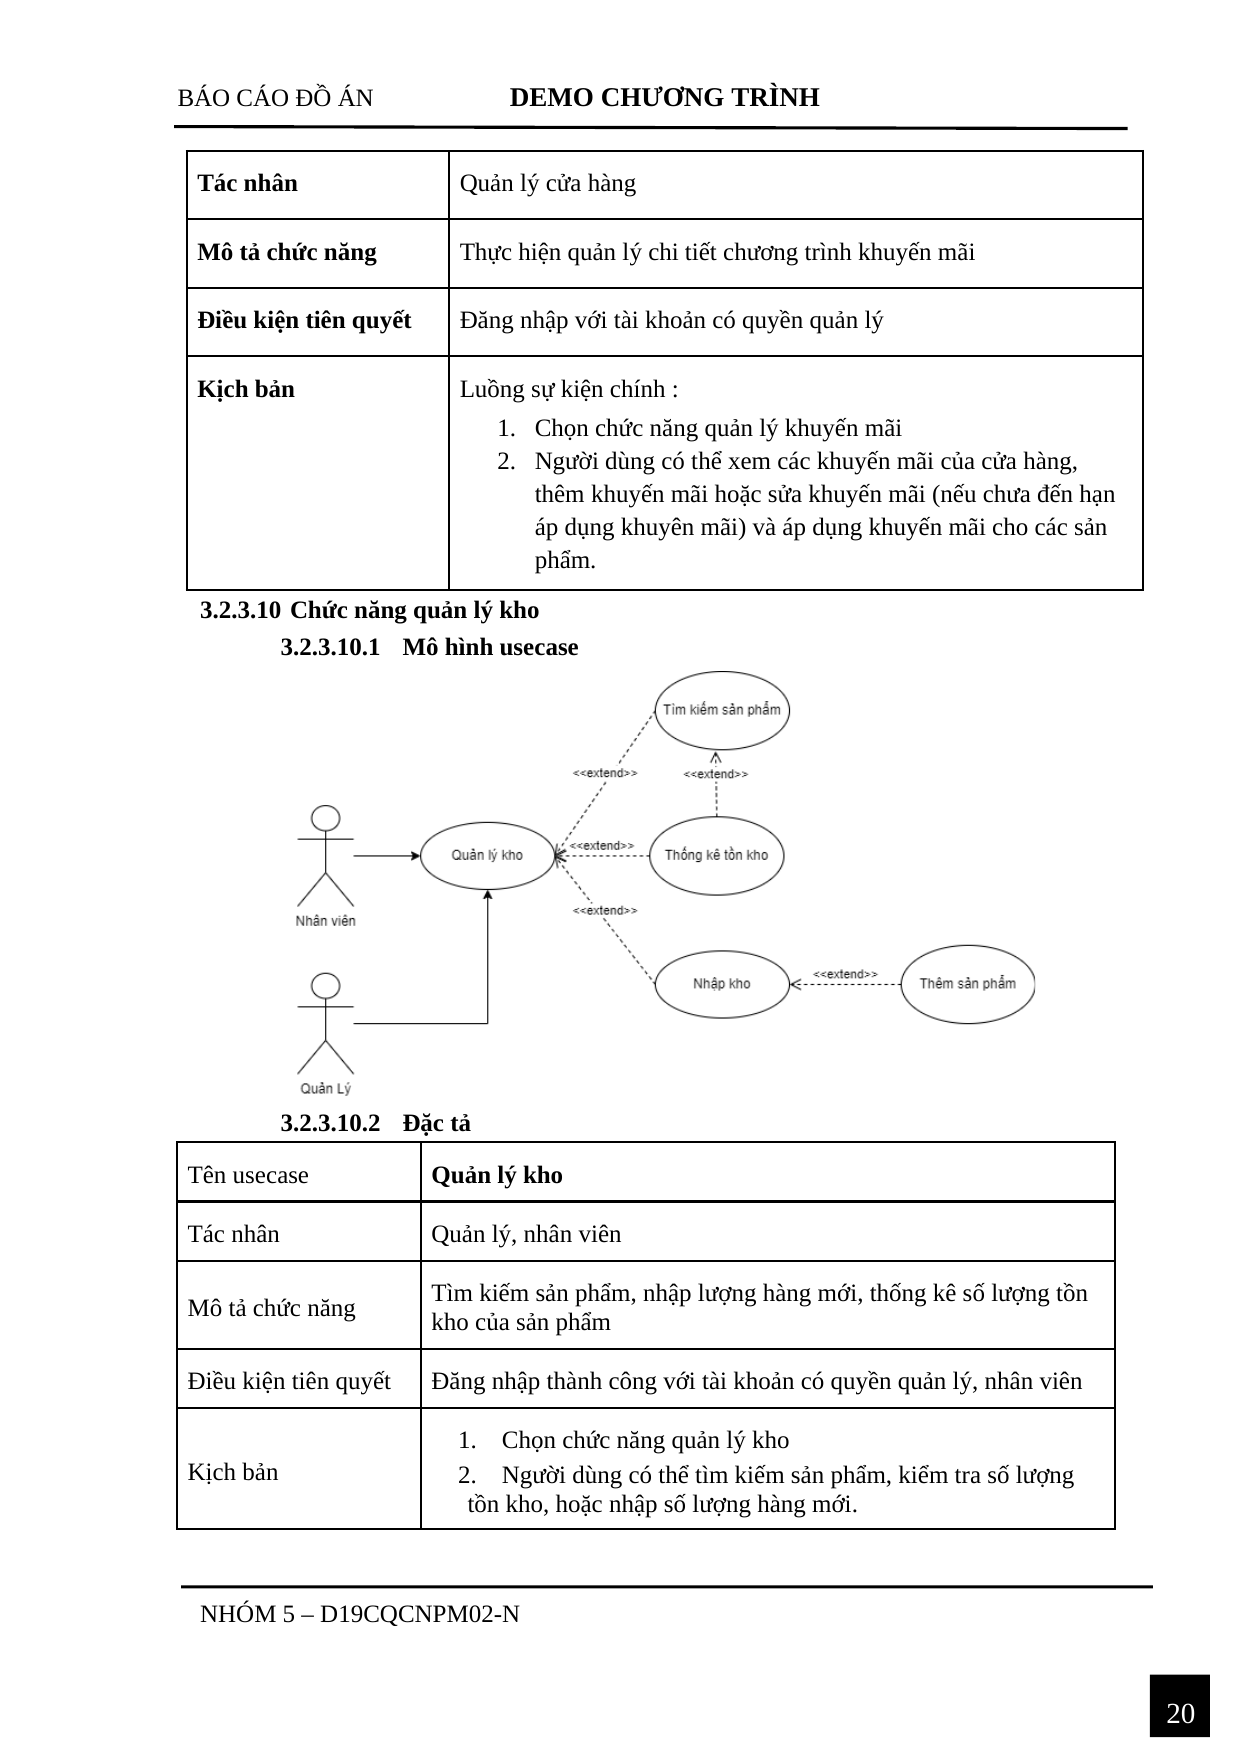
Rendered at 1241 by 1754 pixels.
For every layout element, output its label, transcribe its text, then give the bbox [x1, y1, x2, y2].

table_header Tên usecase [178, 1143, 420, 1200]
table_cell Luồng sự kiện chính : Chọn chức năng quản lý khuyến mãi Người dùng có thể xem các khuyến mãi của cửa hàng, thêm khuyến mãi hoặc sửa khuyến mãi (nếu chưa đến hạn áp dụng khuyên mãi) và áp dụng khuyến mãi cho các sản phẩm. [450, 357, 1142, 589]
table_header Quản lý kho [422, 1143, 1114, 1200]
table_cell Tác nhân [188, 152, 448, 218]
table_cell Thực hiện quản lý chi tiết chương trình khuyến mãi [450, 220, 1142, 287]
table_cell Điều kiện tiên quyết [188, 289, 448, 355]
subtitle Mô hình usecase [280, 632, 1153, 661]
table_cell Tìm kiếm sản phẩm, nhập lượng hàng mới, thống kê số lượng tồn kho của sản phẩm [422, 1262, 1114, 1347]
picture [295, 671, 1036, 1098]
table_cell Điều kiện tiên quyết [178, 1350, 420, 1407]
subtitle Chức năng quản lý kho [200, 595, 1153, 624]
table_cell Kịch bản [188, 357, 448, 589]
table_cell Tác nhân [178, 1203, 420, 1259]
table_cell Đăng nhập với tài khoản có quyền quản lý [450, 289, 1142, 355]
table_cell Quản lý cửa hàng [450, 152, 1142, 218]
table_cell 1. Chọn chức năng quản lý kho 2. Người dùng có thể tìm kiếm sản phẩm, kiểm tra số lượng tồn kho, hoặc nhập số lượng hàng mới. [422, 1409, 1114, 1528]
table_cell Quản lý, nhân viên [422, 1203, 1114, 1259]
table_cell Mô tả chức năng [188, 220, 448, 287]
table_cell Mô tả chức năng [178, 1262, 420, 1347]
subtitle Đặc tả [280, 1108, 1153, 1137]
table_cell Đăng nhập thành công với tài khoản có quyền quản lý, nhân viên [422, 1350, 1114, 1407]
table_cell Kịch bản [178, 1409, 420, 1528]
